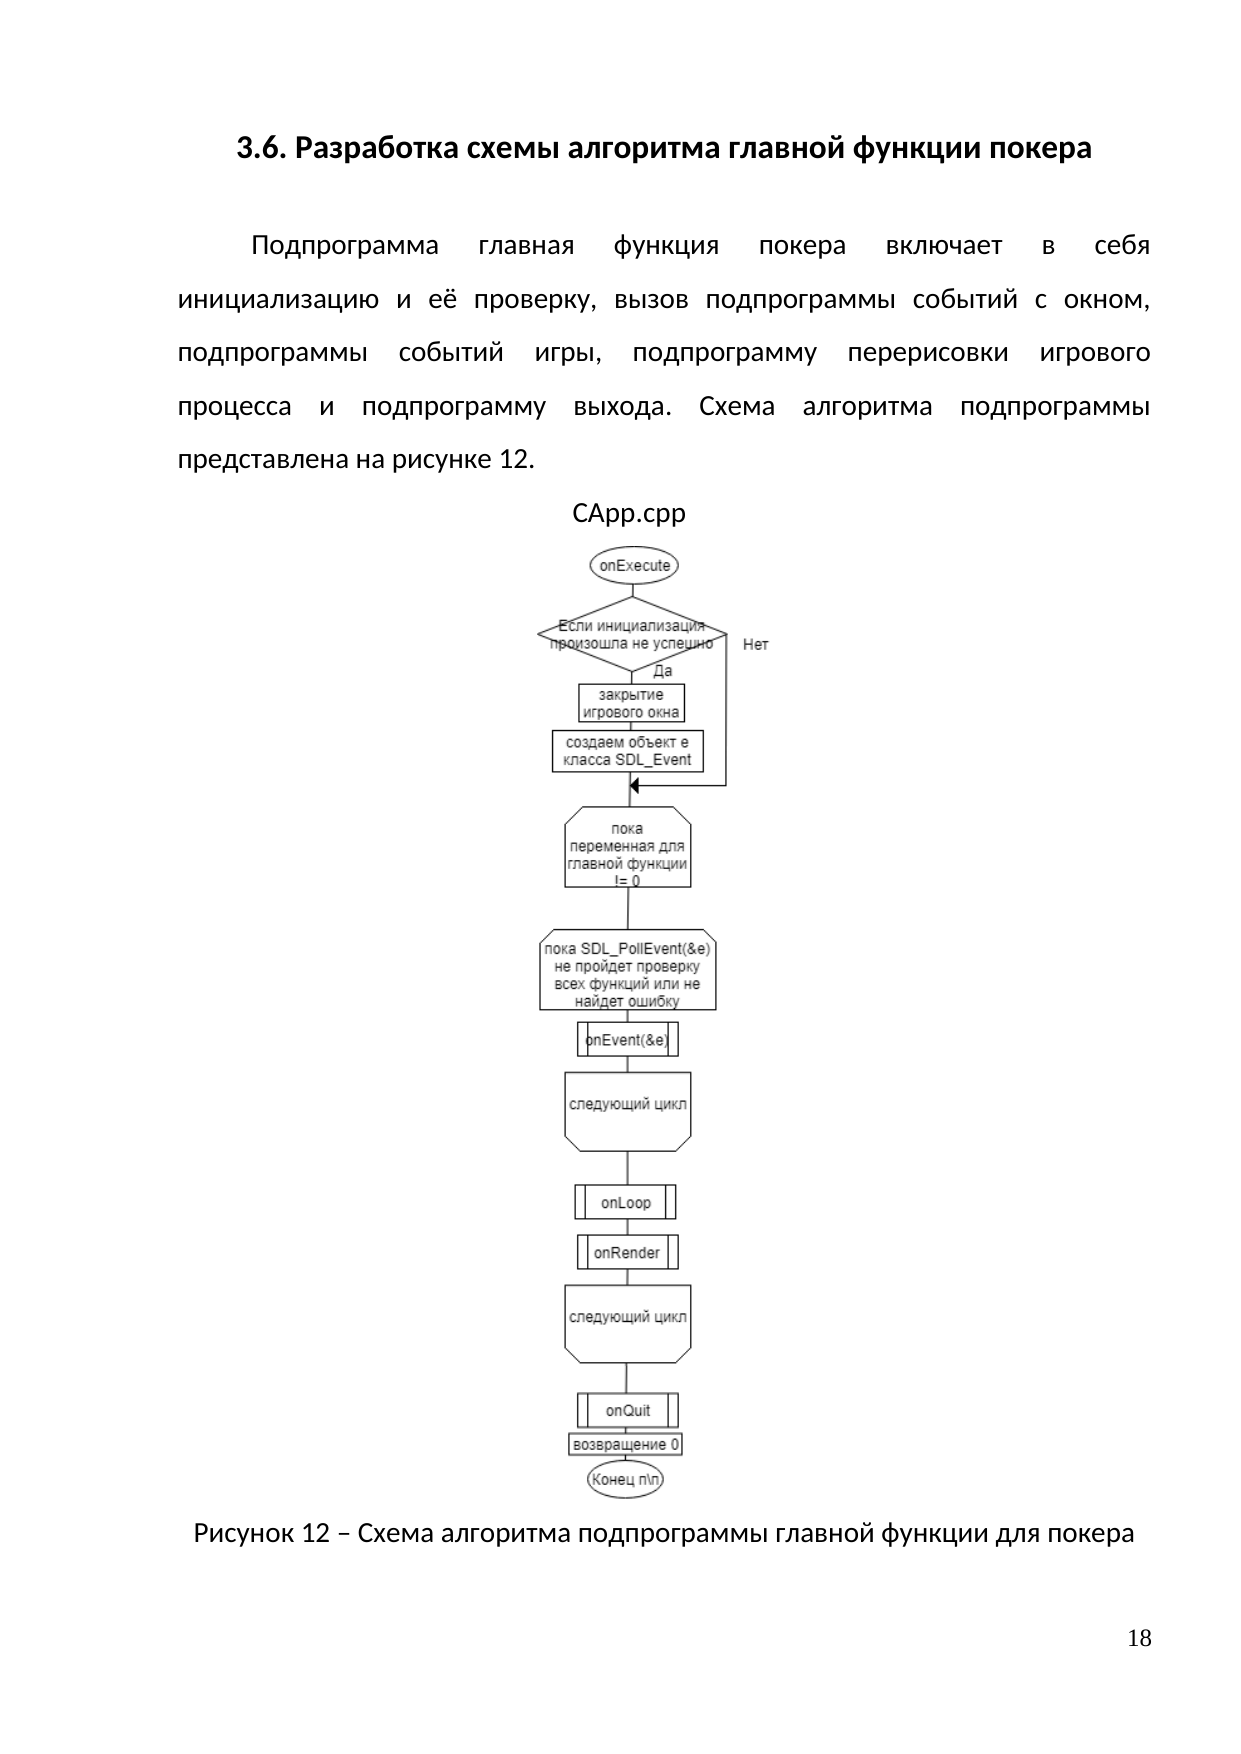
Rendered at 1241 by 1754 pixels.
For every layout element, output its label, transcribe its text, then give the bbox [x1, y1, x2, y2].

picture [537, 546, 792, 1500]
text Подпрограмма главная функция покера включает в себя инициализацию и её проверку, вызов подпрограммы событий с окном, подпрограммы событий игры, подпрограмму перерисовки игрового процесса и подпрограмму выхода. Схема алгоритма подпрограммы представлена на рисунке 12. [177, 226, 1152, 476]
text CApp.cpp [177, 494, 1152, 529]
text Рисунок 12 – Схема алгоритма подпрограммы главной функции для покера [177, 1514, 1152, 1550]
subtitle 3.6. Разработка схемы алгоритма главной функции покера [177, 126, 1152, 167]
